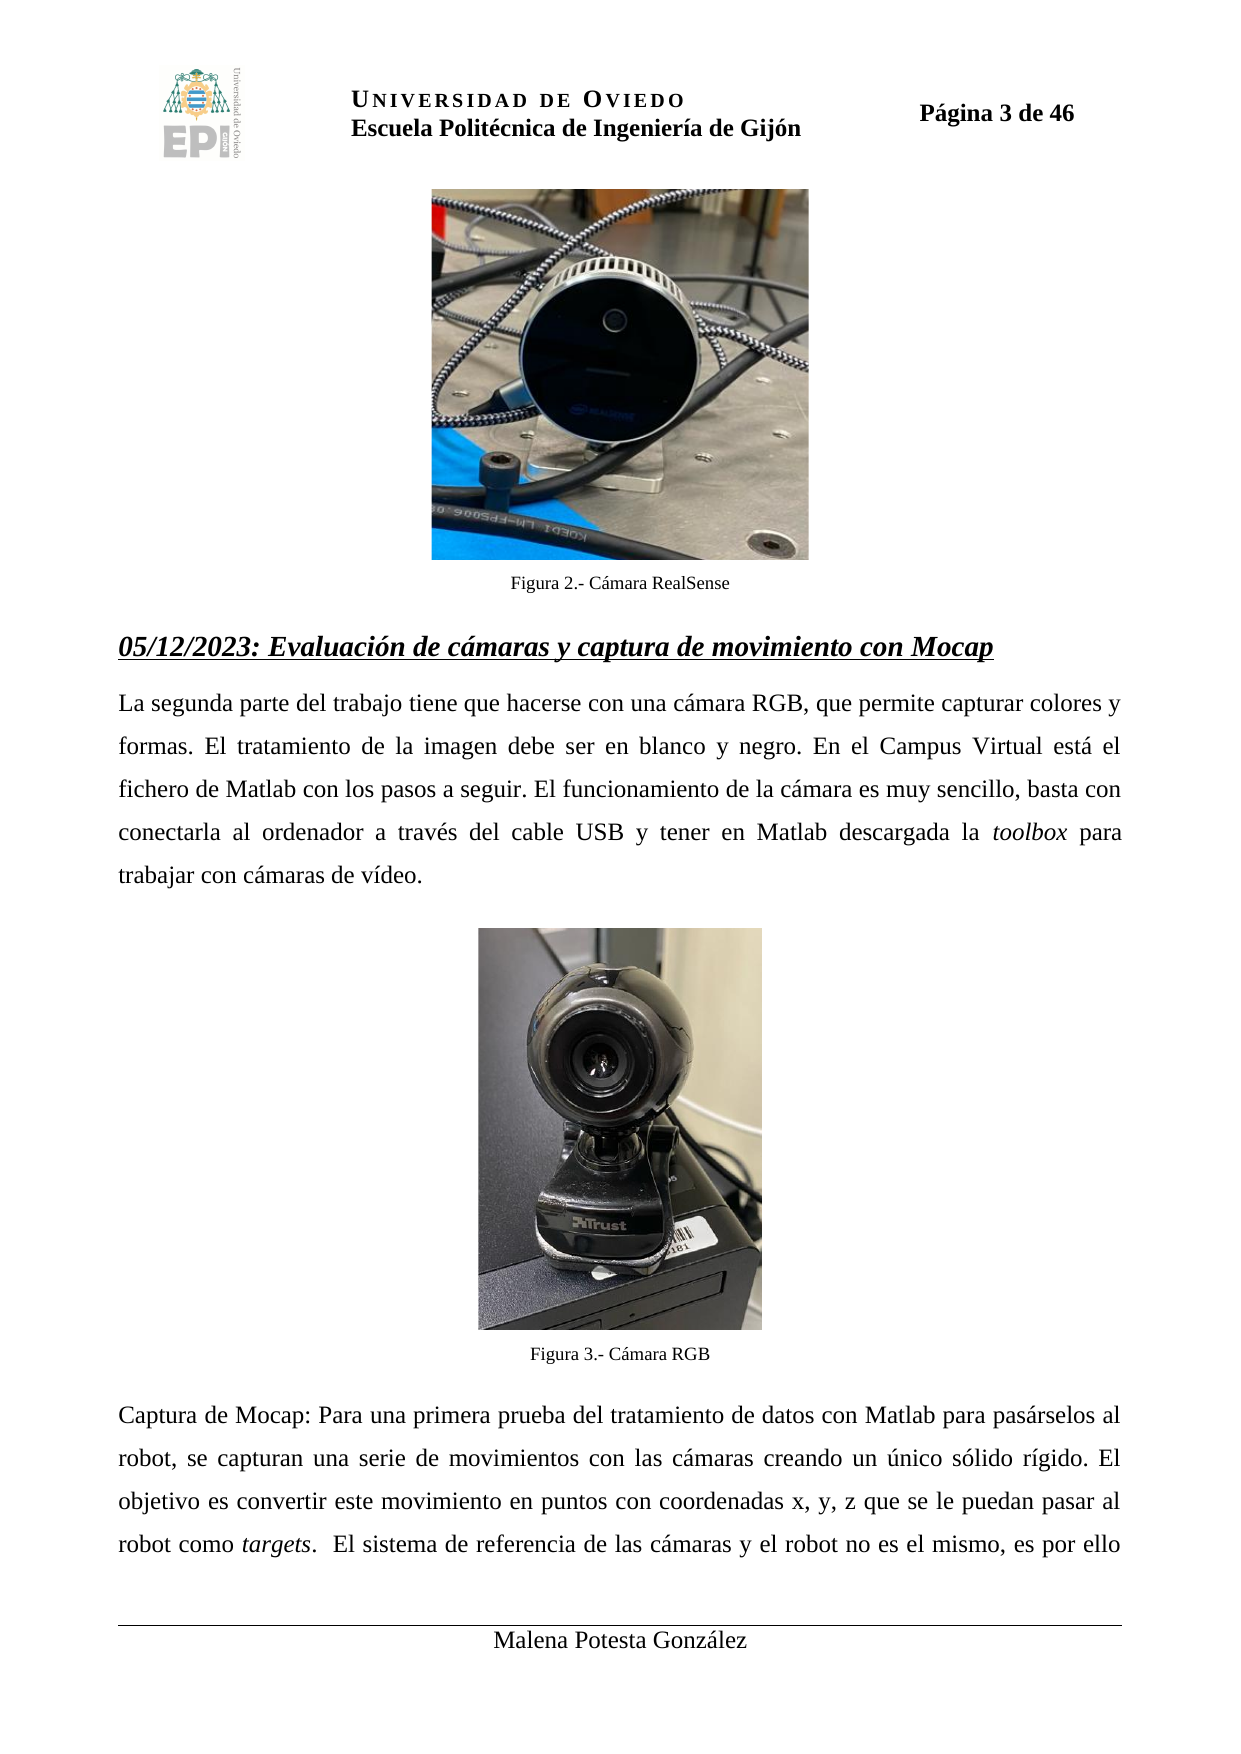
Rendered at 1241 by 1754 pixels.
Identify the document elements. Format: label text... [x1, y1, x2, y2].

text Figura 3.- Cámara RGB [118, 1342, 1122, 1364]
text Figura 2.- Cámara RealSense [118, 572, 1122, 594]
picture [431, 189, 809, 560]
text La segunda parte del trabajo tiene que hacerse con una cámara RGB, que permite capturar colores y formas. El tratamiento de la imagen debe ser en blanco y negro. En el Campus Virtual está el fichero de Matlab con los pasos a seguir. El funcionamiento de la cámara es muy sencillo, basta con conectarla al ordenador a través del cable USB y tener en Matlab descargada la toolbox para trabajar con cámaras de vídeo. [118, 688, 1122, 889]
picture [158, 65, 245, 161]
picture [478, 928, 762, 1330]
subtitle 05/12/2023: Evaluación de cámaras y captura de movimiento con Mocap [118, 629, 1122, 663]
